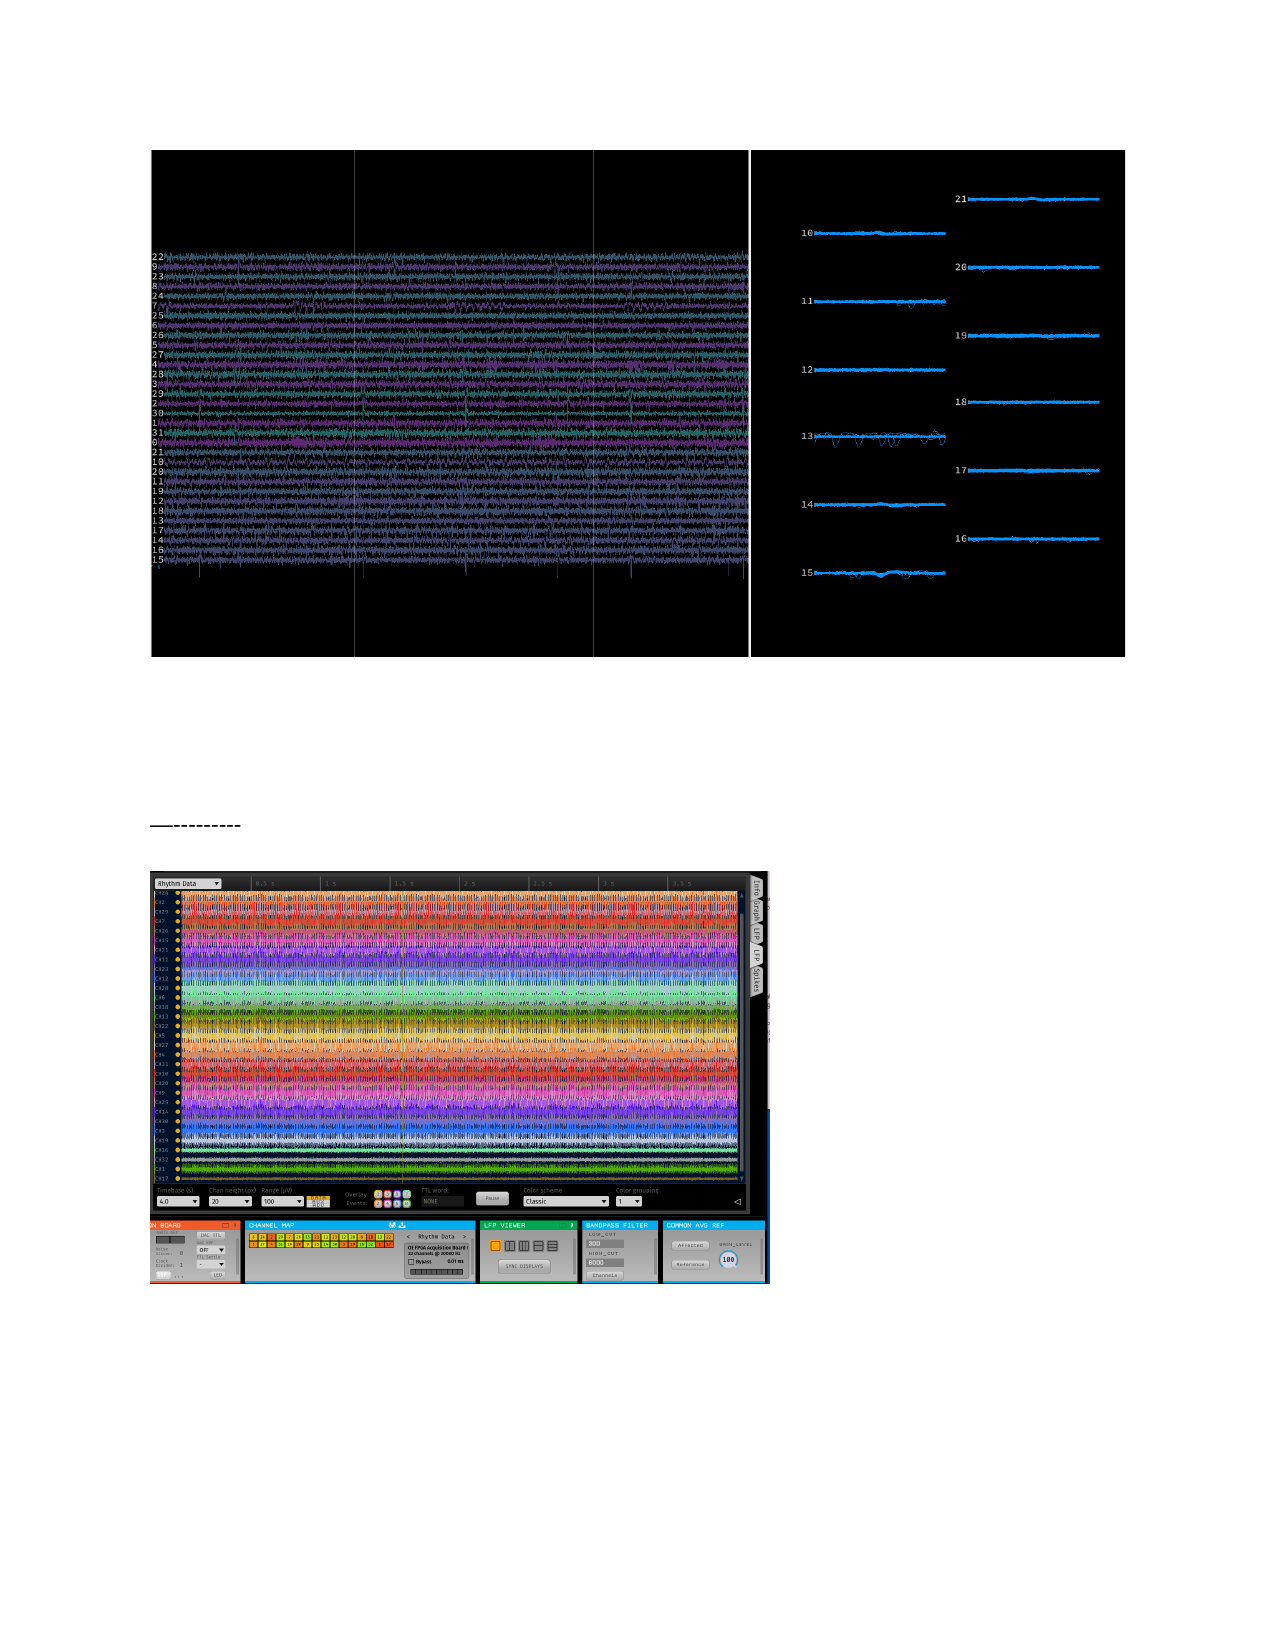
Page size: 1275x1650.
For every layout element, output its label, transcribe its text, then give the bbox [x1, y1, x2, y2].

picture [150, 871, 770, 1284]
text —--------- [150, 811, 1125, 837]
picture [150, 150, 1125, 657]
